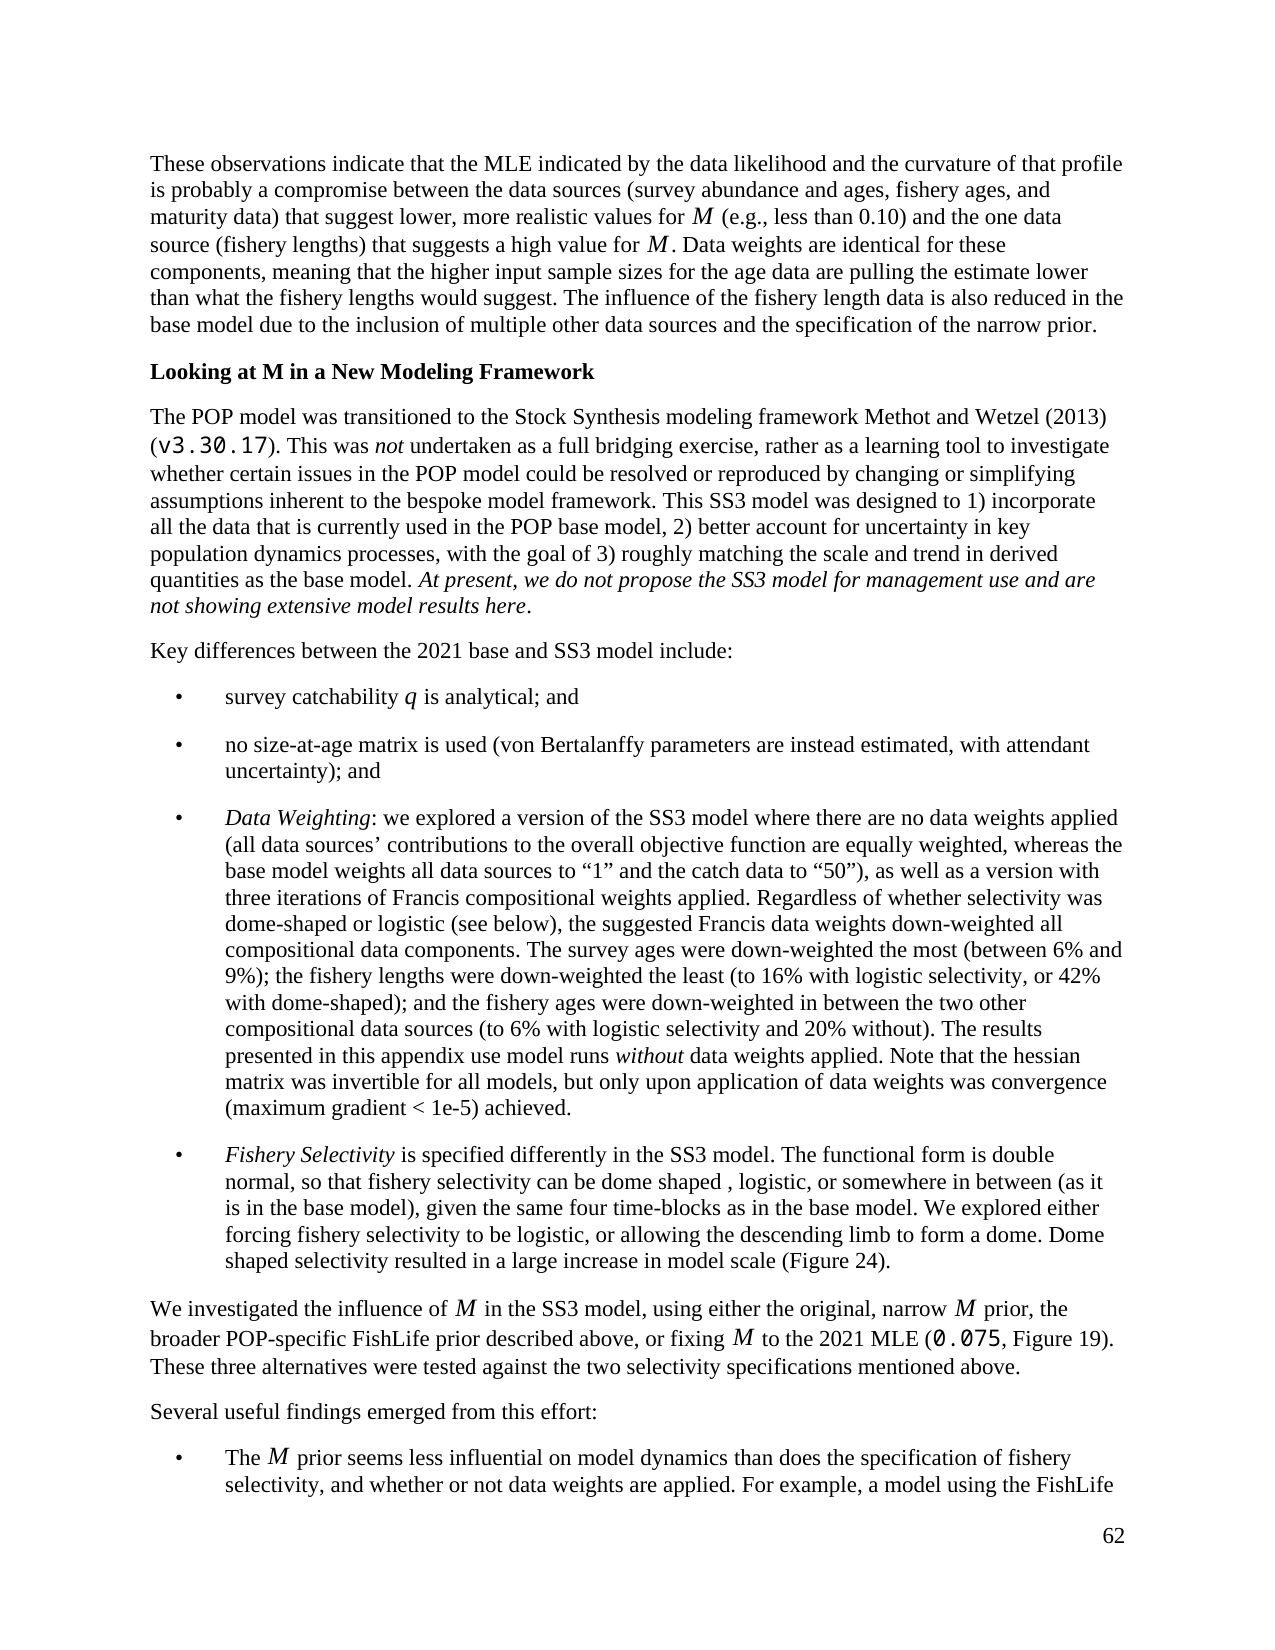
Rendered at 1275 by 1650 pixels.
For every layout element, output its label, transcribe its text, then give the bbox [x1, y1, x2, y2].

subtitle Looking at M in a New Modeling Framework [150, 358, 1125, 384]
text Several useful findings emerged from this effort: [150, 1398, 1125, 1424]
list no size-at-age matrix is used (von Bertalanffy parameters are instead estimated, with attendant uncertainty); and [175, 731, 1125, 784]
text The POP model was transitioned to the Stock Synthesis modeling framework Methot and Wetzel (2013) (v3.30.17). This was not undertaken as a full bridging exercise, rather as a learning tool to investigate whether certain issues in the POP model could be resolved or reproduced by changing or simplifying assumptions inherent to the bespoke model framework. This SS3 model was designed to 1) incorporate all the data that is currently used in the POP base model, 2) better account for uncertainty in key population dynamics processes, with the goal of 3) roughly matching the scale and trend in derived quantities as the base model. At present, we do not propose the SS3 model for management use and are not showing extensive model results here. [150, 403, 1125, 619]
list Fishery Selectivity is specified differently in the SS3 model. The functional form is double normal, so that fishery selectivity can be dome shaped , logistic, or somewhere in between (as it is in the base model), given the same four time-blocks as in the base model. We explored either forcing fishery selectivity to be logistic, or allowing the descending limb to form a dome. Dome shaped selectivity resulted in a large increase in model scale (Figure 24). [175, 1142, 1125, 1273]
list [175, 1443, 1125, 1497]
text We investigated the influence of in the SS3 model, using either the original, narrow prior, the broader POP-specific FishLife prior described above, or fixing to the 2021 MLE (0.075, Figure 19). These three alternatives were tested against the two selectivity specifications mentioned above. [150, 1294, 1125, 1379]
text Key differences between the 2021 base and SS3 model include: [150, 637, 1125, 664]
text These observations indicate that the MLE indicated by the data likelihood and the curvature of that profile is probably a compromise between the data sources (survey abundance and ages, fishery ages, and maturity data) that suggest lower, more realistic values for (e.g., less than 0.10) and the one data source (fishery lengths) that suggests a high value for . Data weights are identical for these components, meaning that the higher input sample sizes for the age data are pulling the estimate lower than what the fishery lengths would suggest. The influence of the fishery length data is also reduced in the base model due to the inclusion of multiple other data sources and the specification of the narrow prior. [150, 150, 1125, 337]
list Data Weighting: we explored a version of the SS3 model where there are no data weights applied (all data sources’ contributions to the overall objective function are equally weighted, whereas the base model weights all data sources to “1” and the catch data to “50”), as well as a version with three iterations of Francis compositional weights applied. Regardless of whether selectivity was dome-shaped or logistic (see below), the suggested Francis data weights down-weighted all compositional data components. The survey ages were down-weighted the most (between 6% and 9%); the fishery lengths were down-weighted the least (to 16% with logistic selectivity, or 42% with dome-shaped); and the fishery ages were down-weighted in between the two other compositional data sources (to 6% with logistic selectivity and 20% without). The results presented in this appendix use model runs without data weights applied. Note that the hessian matrix was invertible for all models, but only upon application of data weights was convergence (maximum gradient < 1e-5) achieved. [175, 804, 1125, 1121]
list survey catchability is analytical; and [175, 682, 1125, 710]
